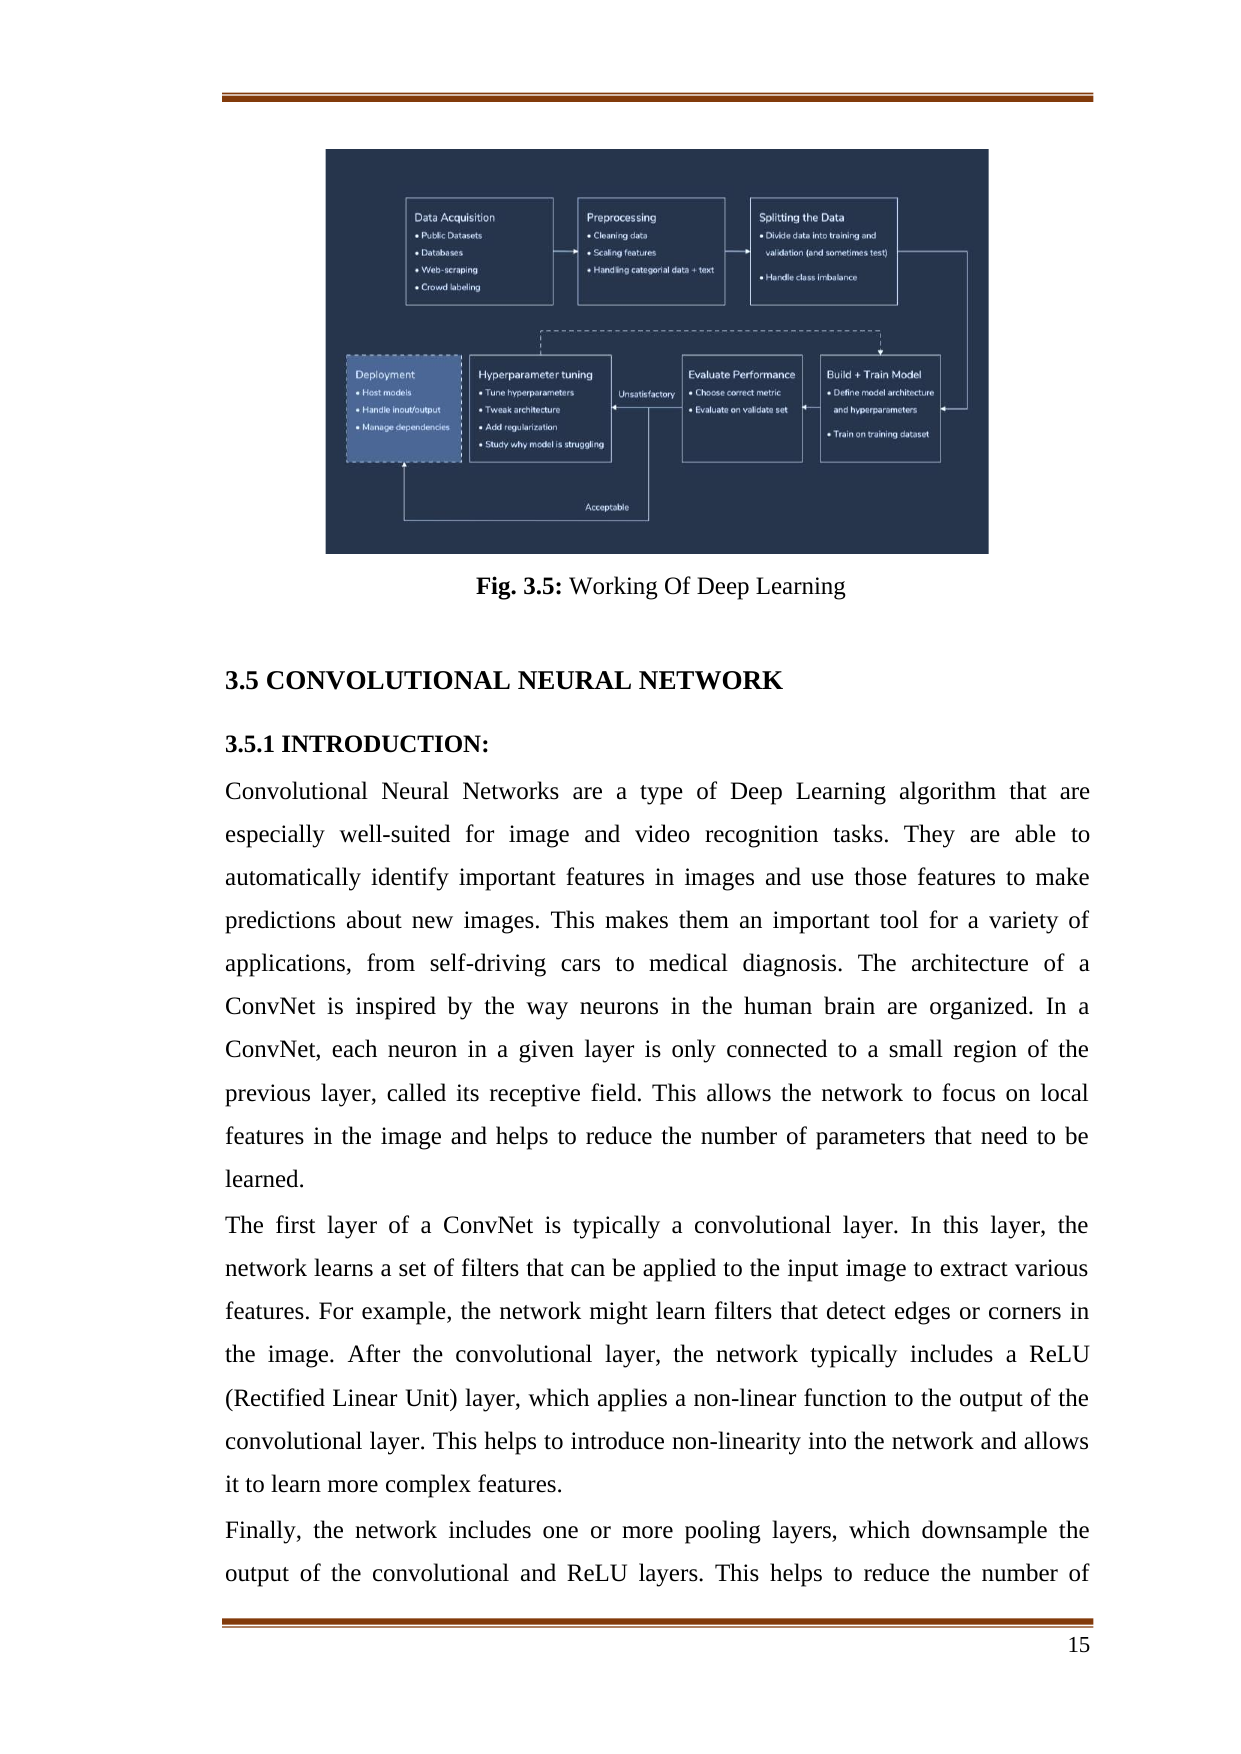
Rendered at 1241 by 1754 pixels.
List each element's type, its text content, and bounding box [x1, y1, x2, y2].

subtitle INTRODUCTION: [225, 729, 1196, 758]
picture [325, 149, 989, 554]
text Convolutional Neural Networks are a type of Deep Learning algorithm that are especially well-suited for image and video recognition tasks. They are able to automatically identify important features in images and use those features to make predictions about new images. This makes them an important tool for a variety of applications, from self-driving cars to medical diagnosis. The architecture of a ConvNet is inspired by the way neurons in the human brain are organized. In a ConvNet, each neuron in a given layer is only connected to a small region of the previous layer, called its receptive field. This allows the network to focus on local features in the image and helps to reduce the number of parameters that need to be learned. [225, 776, 1090, 1193]
text Finally, the network includes one or more pooling layers, which downsample the output of the convolutional and ReLU layers. This helps to reduce the number of [225, 1515, 1090, 1587]
text The first layer of a ConvNet is typically a convolutional layer. In this layer, the network learns a set of filters that can be applied to the input image to extract various features. For example, the network might learn filters that detect edges or corners in the image. After the convolutional layer, the network typically includes a ReLU (Rectified Linear Unit) layer, which applies a non-linear function to the output of the convolutional layer. This helps to introduce non-linearity into the network and allows it to learn more complex features. [225, 1210, 1090, 1498]
subtitle CONVOLUTIONAL NEURAL NETWORK [225, 664, 1196, 695]
text Fig. 3.5: Working Of Deep Learning [175, 571, 1147, 600]
